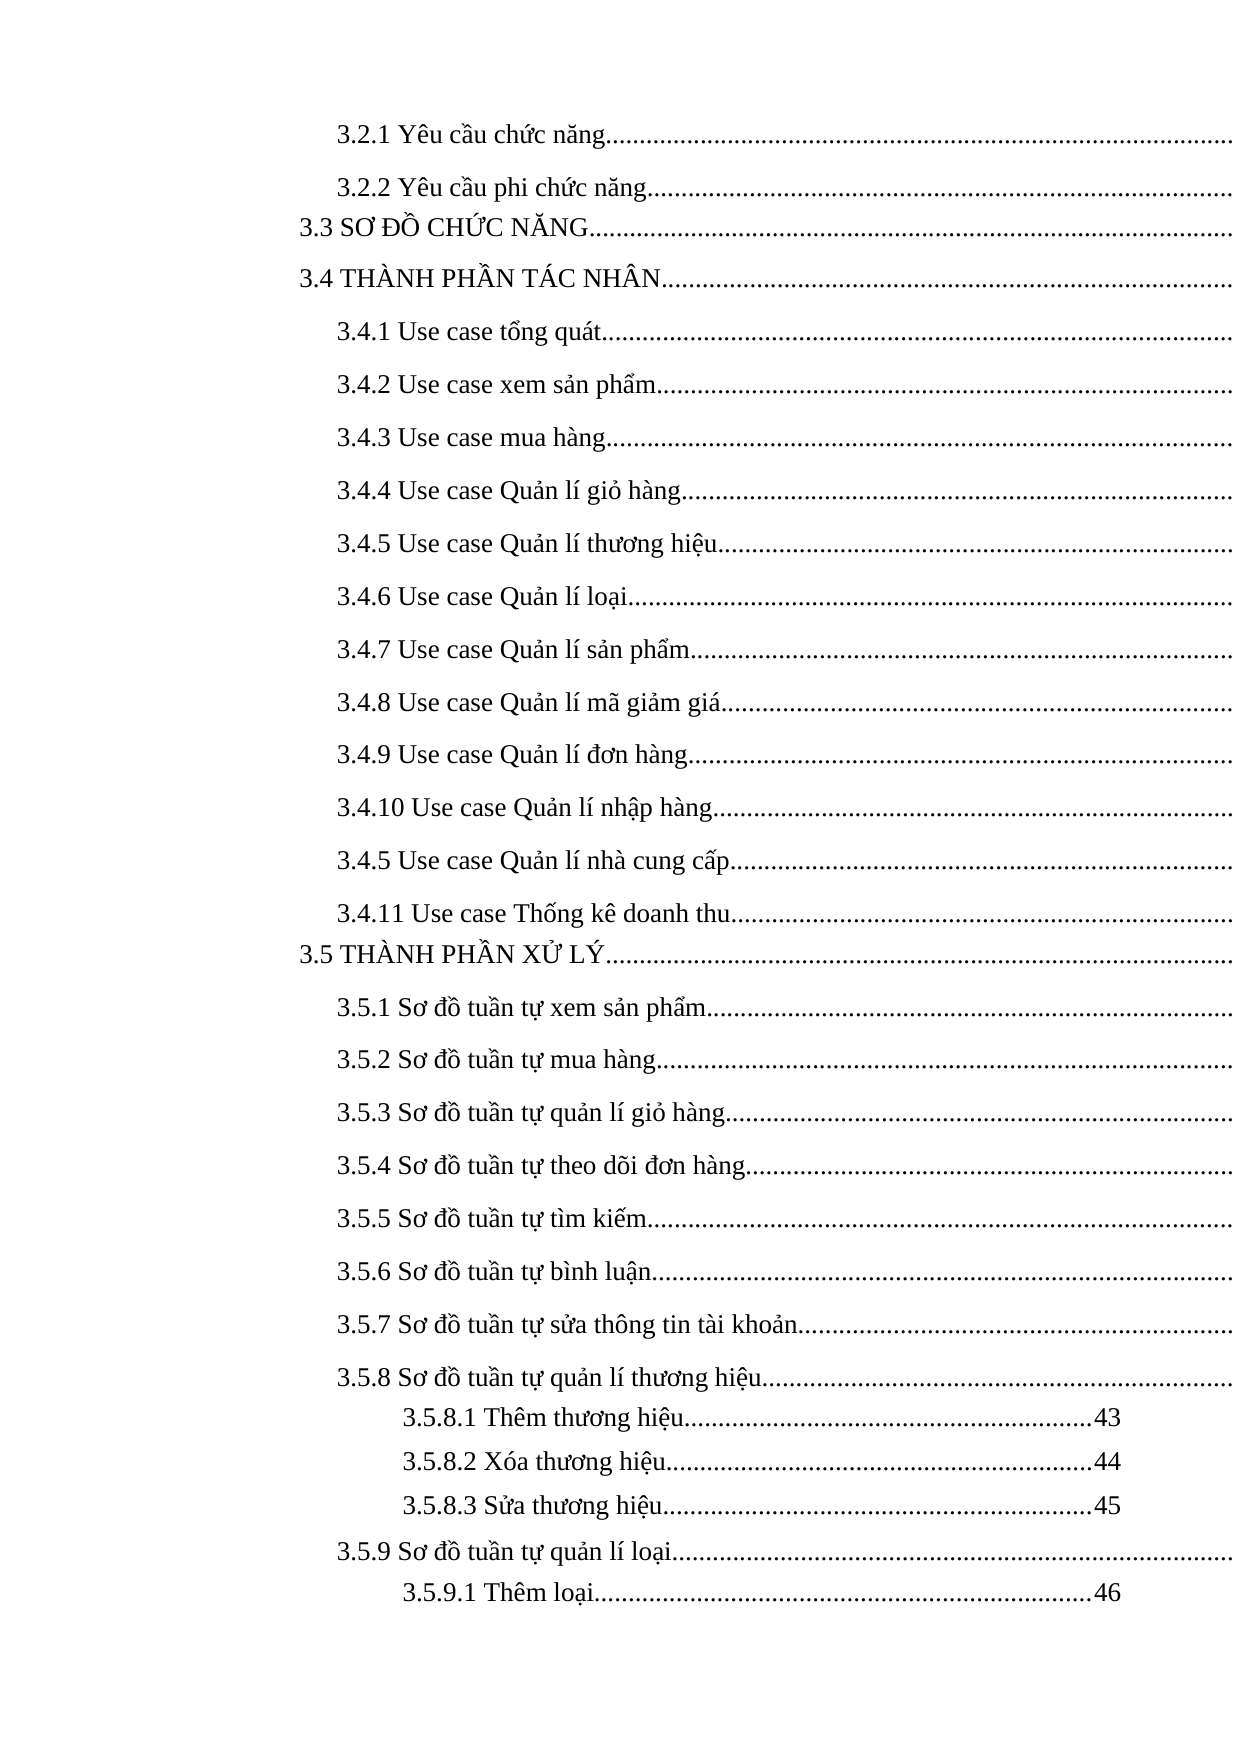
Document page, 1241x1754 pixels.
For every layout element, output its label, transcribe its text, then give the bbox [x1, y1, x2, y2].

text 3.5.8.2 Xóa thương hiệu 44 [402, 1445, 1122, 1477]
text 3.4.9 Use case Quản lí đơn hàng 29 [337, 738, 1122, 770]
text 3.5.8.3 Sửa thương hiệu 45 [402, 1489, 1122, 1521]
text 3.5.7 Sơ đồ tuần tự sửa thông tin tài khoản 42 [337, 1308, 1122, 1339]
text 3.4.1 Use case tổng quát 17 [337, 315, 1122, 346]
text 3.5.4 Sơ đồ tuần tự theo dõi đơn hàng 39 [337, 1149, 1122, 1181]
text 3.4.3 Use case mua hàng 19 [337, 421, 1122, 452]
text 3.5 THÀNH PHẦN XỬ LÝ 36 [299, 938, 1122, 969]
text 3.4.4 Use case Quản lí giỏ hàng 20 [337, 474, 1122, 505]
text 3.4.10 Use case Quản lí nhập hàng 31 [337, 791, 1122, 823]
text 3.3 SƠ ĐỒ CHỨC NĂNG 16 [299, 211, 1122, 243]
text 3.4.2 Use case xem sản phẩm 18 [337, 368, 1122, 399]
text 3.4.7 Use case Quản lí sản phẩm 25 [337, 633, 1122, 664]
text 3.5.2 Sơ đồ tuần tự mua hàng 37 [337, 1043, 1122, 1075]
text 3.5.5 Sơ đồ tuần tự tìm kiếm 40 [337, 1202, 1122, 1233]
text 3.4.5 Use case Quản lí thương hiệu 21 [337, 527, 1122, 558]
text 3.5.1 Sơ đồ tuần tự xem sản phẩm 36 [337, 991, 1122, 1022]
text 3.2.2 Yêu cầu phi chức năng 14 [337, 171, 1122, 202]
text 3.4 THÀNH PHẦN TÁC NHÂN 17 [299, 262, 1122, 293]
text 3.5.8.1 Thêm thương hiệu 43 [402, 1401, 1122, 1433]
text 3.5.8 Sơ đồ tuần tự quản lí thương hiệu 43 [337, 1361, 1122, 1392]
text 3.5.3 Sơ đồ tuần tự quản lí giỏ hàng 38 [337, 1096, 1122, 1128]
text 3.5.9 Sơ đồ tuần tự quản lí loại 46 [337, 1535, 1122, 1567]
text 3.5.6 Sơ đồ tuần tự bình luận 41 [337, 1255, 1122, 1286]
text 3.4.8 Use case Quản lí mã giảm giá 27 [337, 686, 1122, 717]
text 3.2.1 Yêu cầu chức năng 14 [337, 118, 1122, 149]
text 3.4.11 Use case Thống kê doanh thu 35 [337, 897, 1122, 928]
text 3.5.9.1 Thêm loại 46 [402, 1576, 1122, 1607]
text 3.4.5 Use case Quản lí nhà cung cấp 33 [337, 844, 1122, 876]
text 3.4.6 Use case Quản lí loại 23 [337, 580, 1122, 611]
